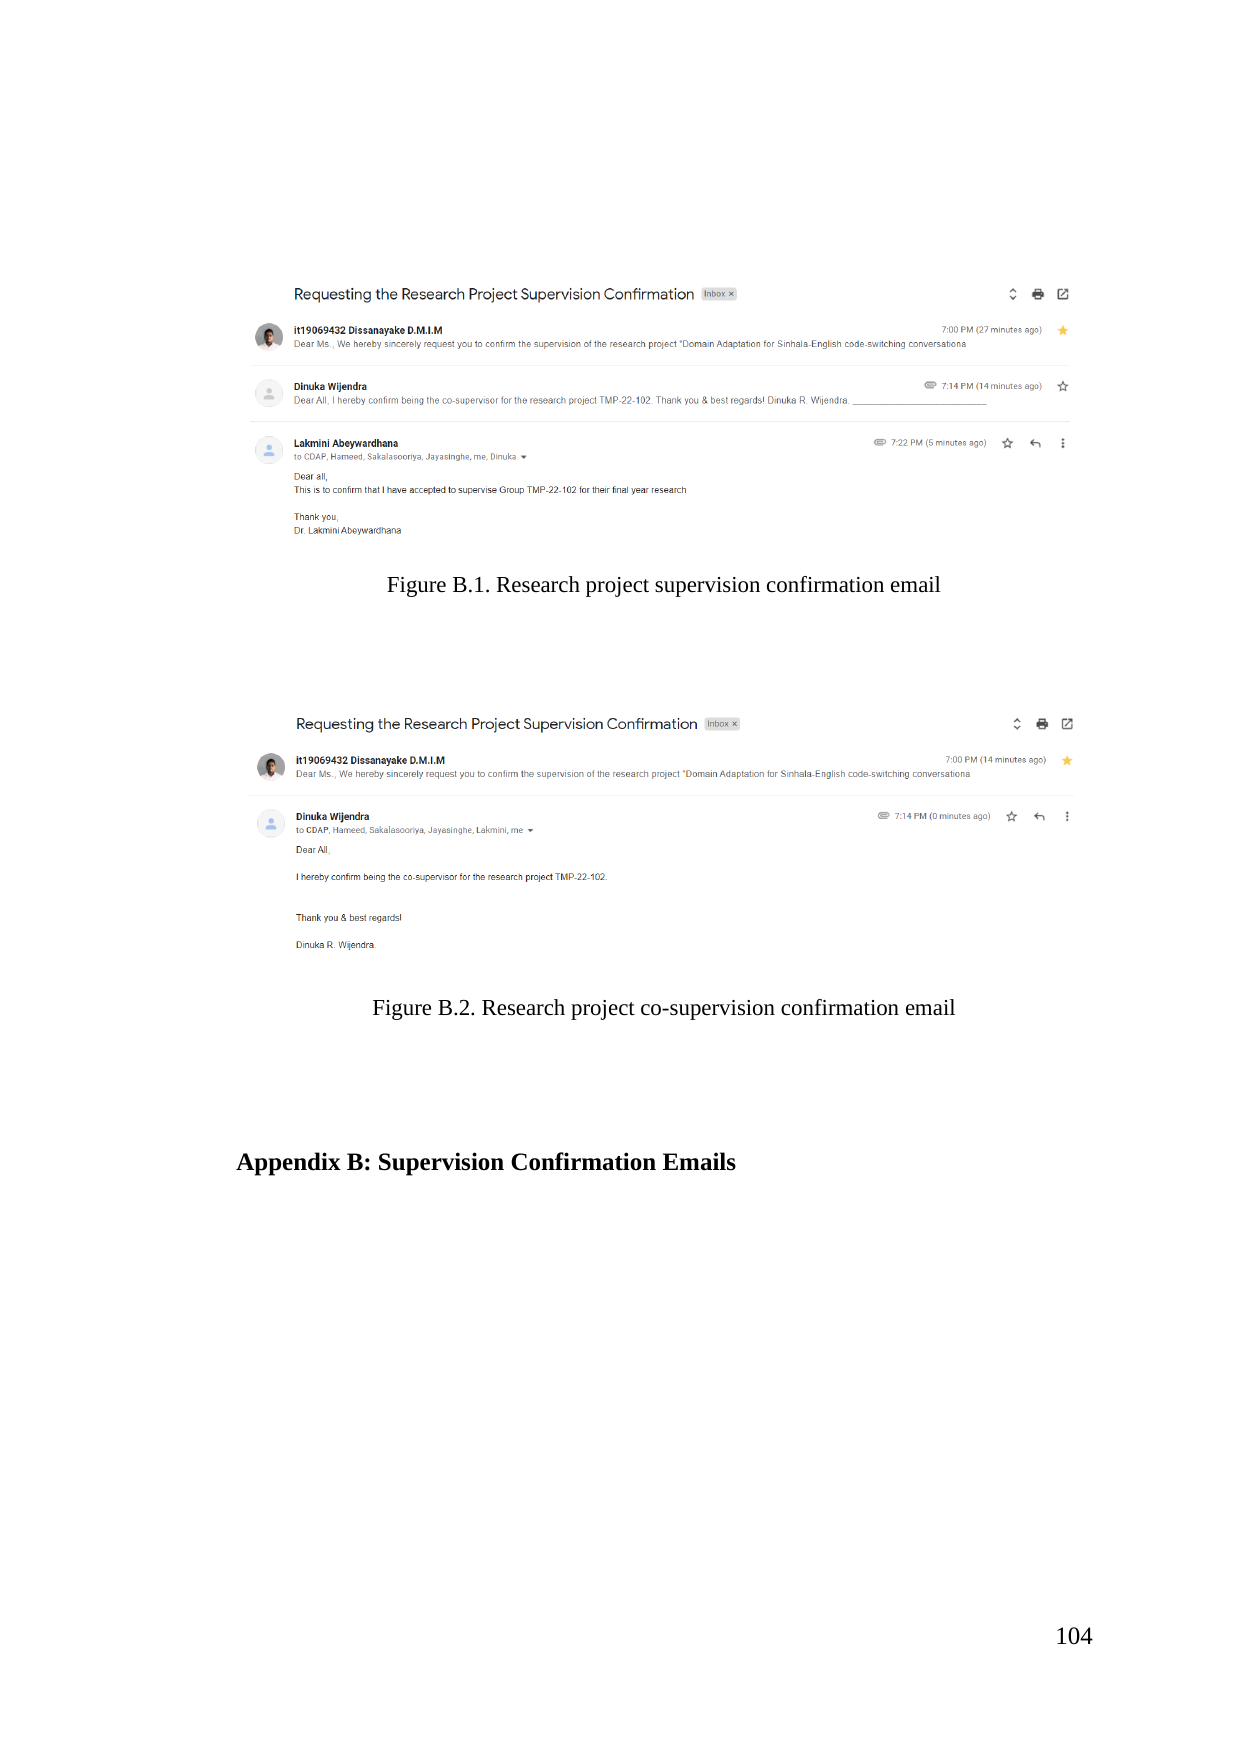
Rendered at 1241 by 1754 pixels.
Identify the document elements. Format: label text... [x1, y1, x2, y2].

picture [250, 275, 1079, 545]
subtitle Appendix B: Supervision Confirmation Emails [236, 1147, 1092, 1175]
picture [248, 705, 1080, 968]
